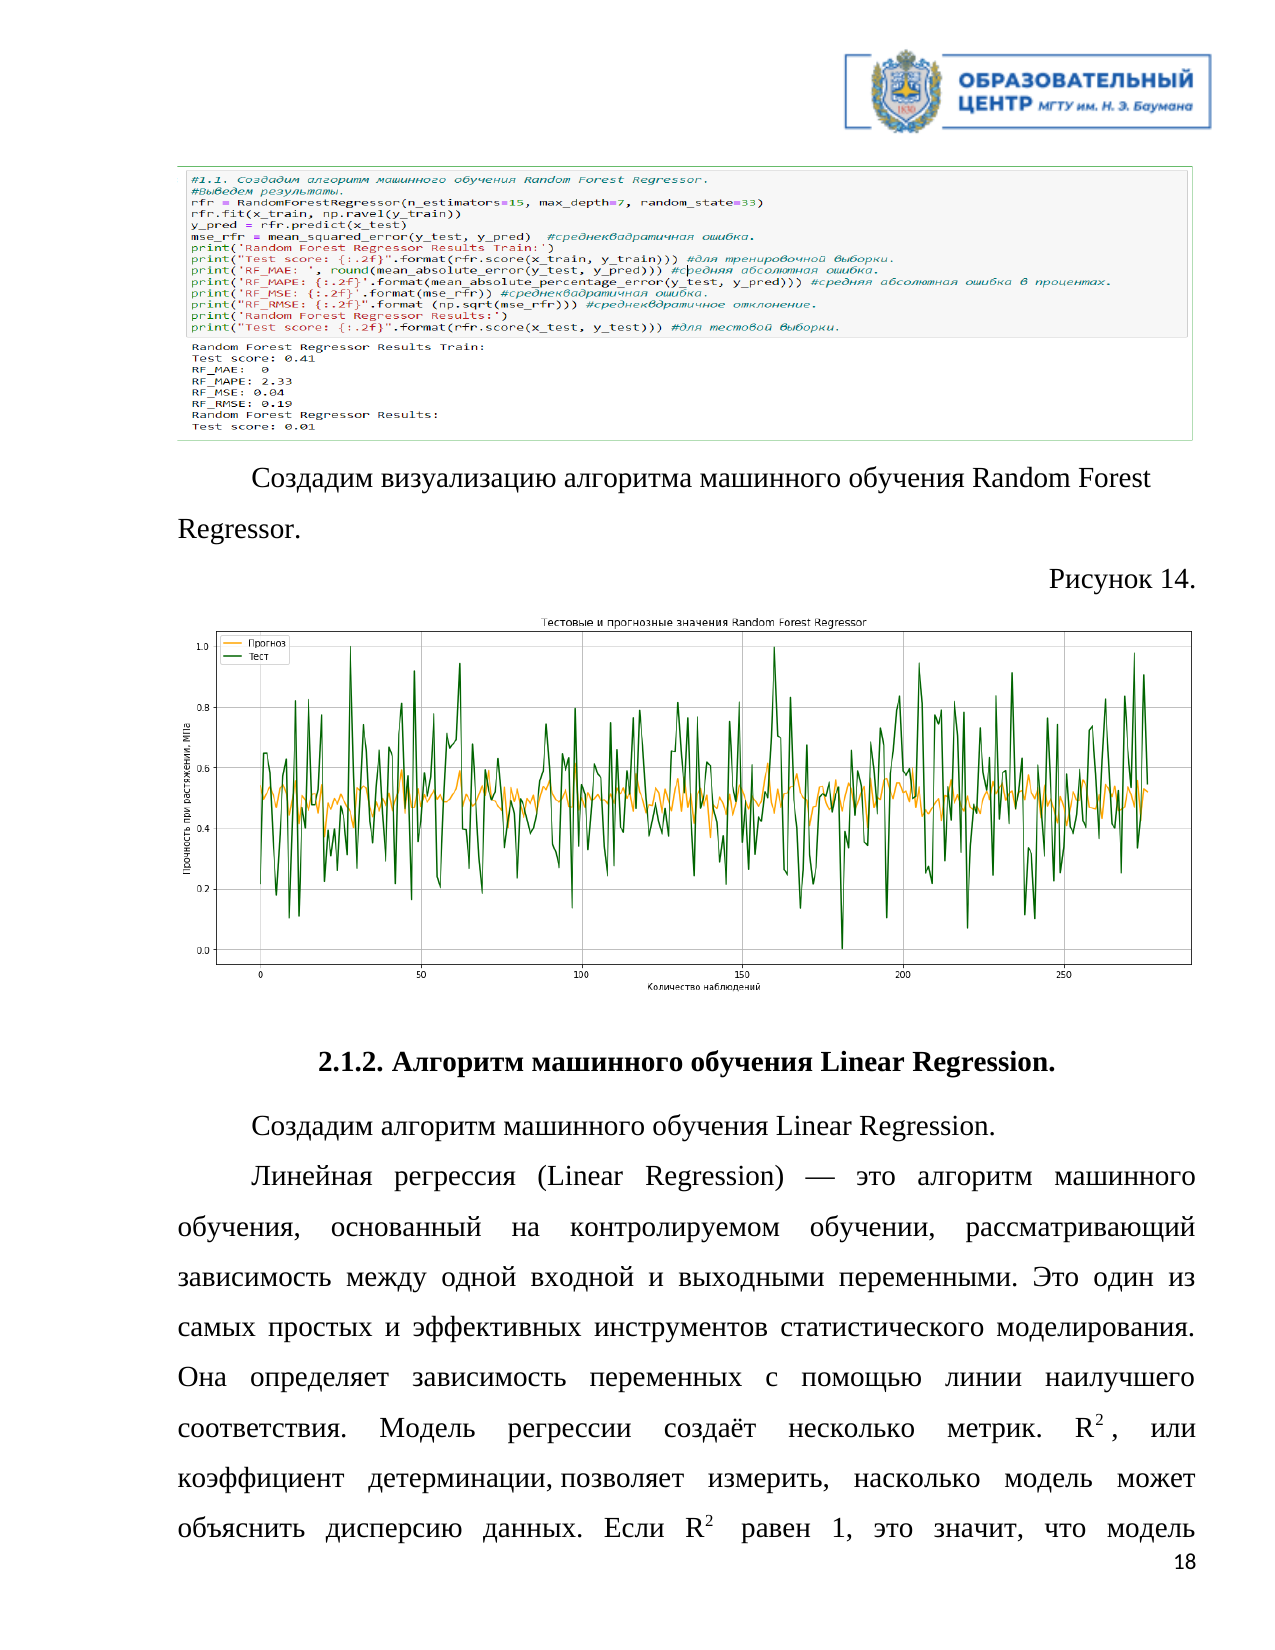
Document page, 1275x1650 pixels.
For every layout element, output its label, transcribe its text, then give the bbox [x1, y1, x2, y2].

text Рисунок 14. [177, 561, 1196, 595]
picture [177, 611, 1197, 997]
picture [177, 165, 1201, 444]
picture [814, 26, 1262, 149]
text Создадим алгоритм машинного обучения Linear Regression. [177, 1108, 1196, 1142]
list Алгоритм машинного обучения Linear Regression. [177, 1044, 1196, 1078]
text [177, 1158, 1196, 1544]
text Создадим визуализацию алгоритма машинного обучения Random Forest Regressor. [177, 461, 1196, 544]
